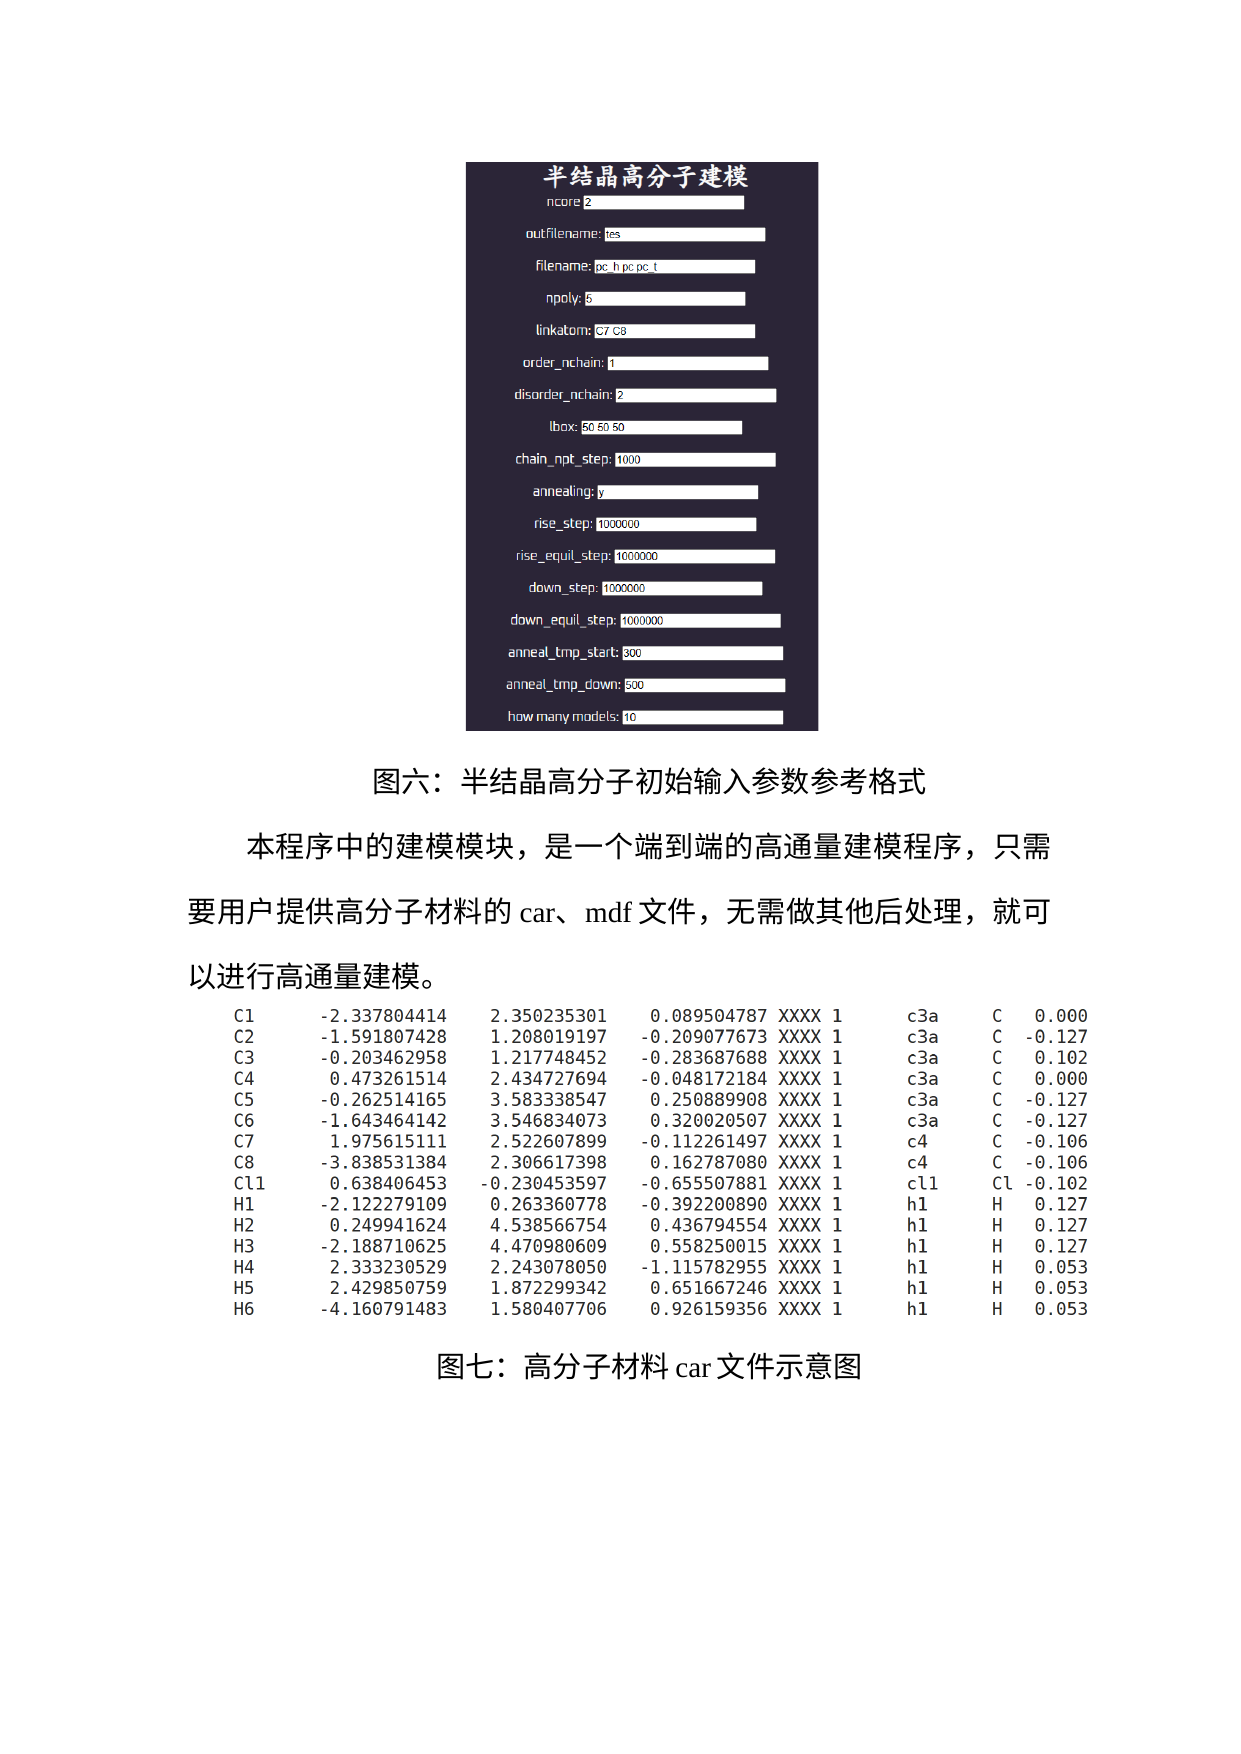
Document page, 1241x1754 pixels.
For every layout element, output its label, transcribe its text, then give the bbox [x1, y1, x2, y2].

text 图六：半结晶高分子初始输入参数参考格式 [187, 747, 1053, 812]
picture [465, 162, 819, 731]
text 图七：高分子材料car文件示意图 [187, 1332, 1053, 1397]
text 本程序中的建模模块，是一个端到端的高通量建模程序，只需要用户提供高分子材料的car、mdf文件，无需做其他后处理，就可以进行高通量建模。 [187, 812, 1053, 1007]
picture [231, 1007, 1097, 1318]
